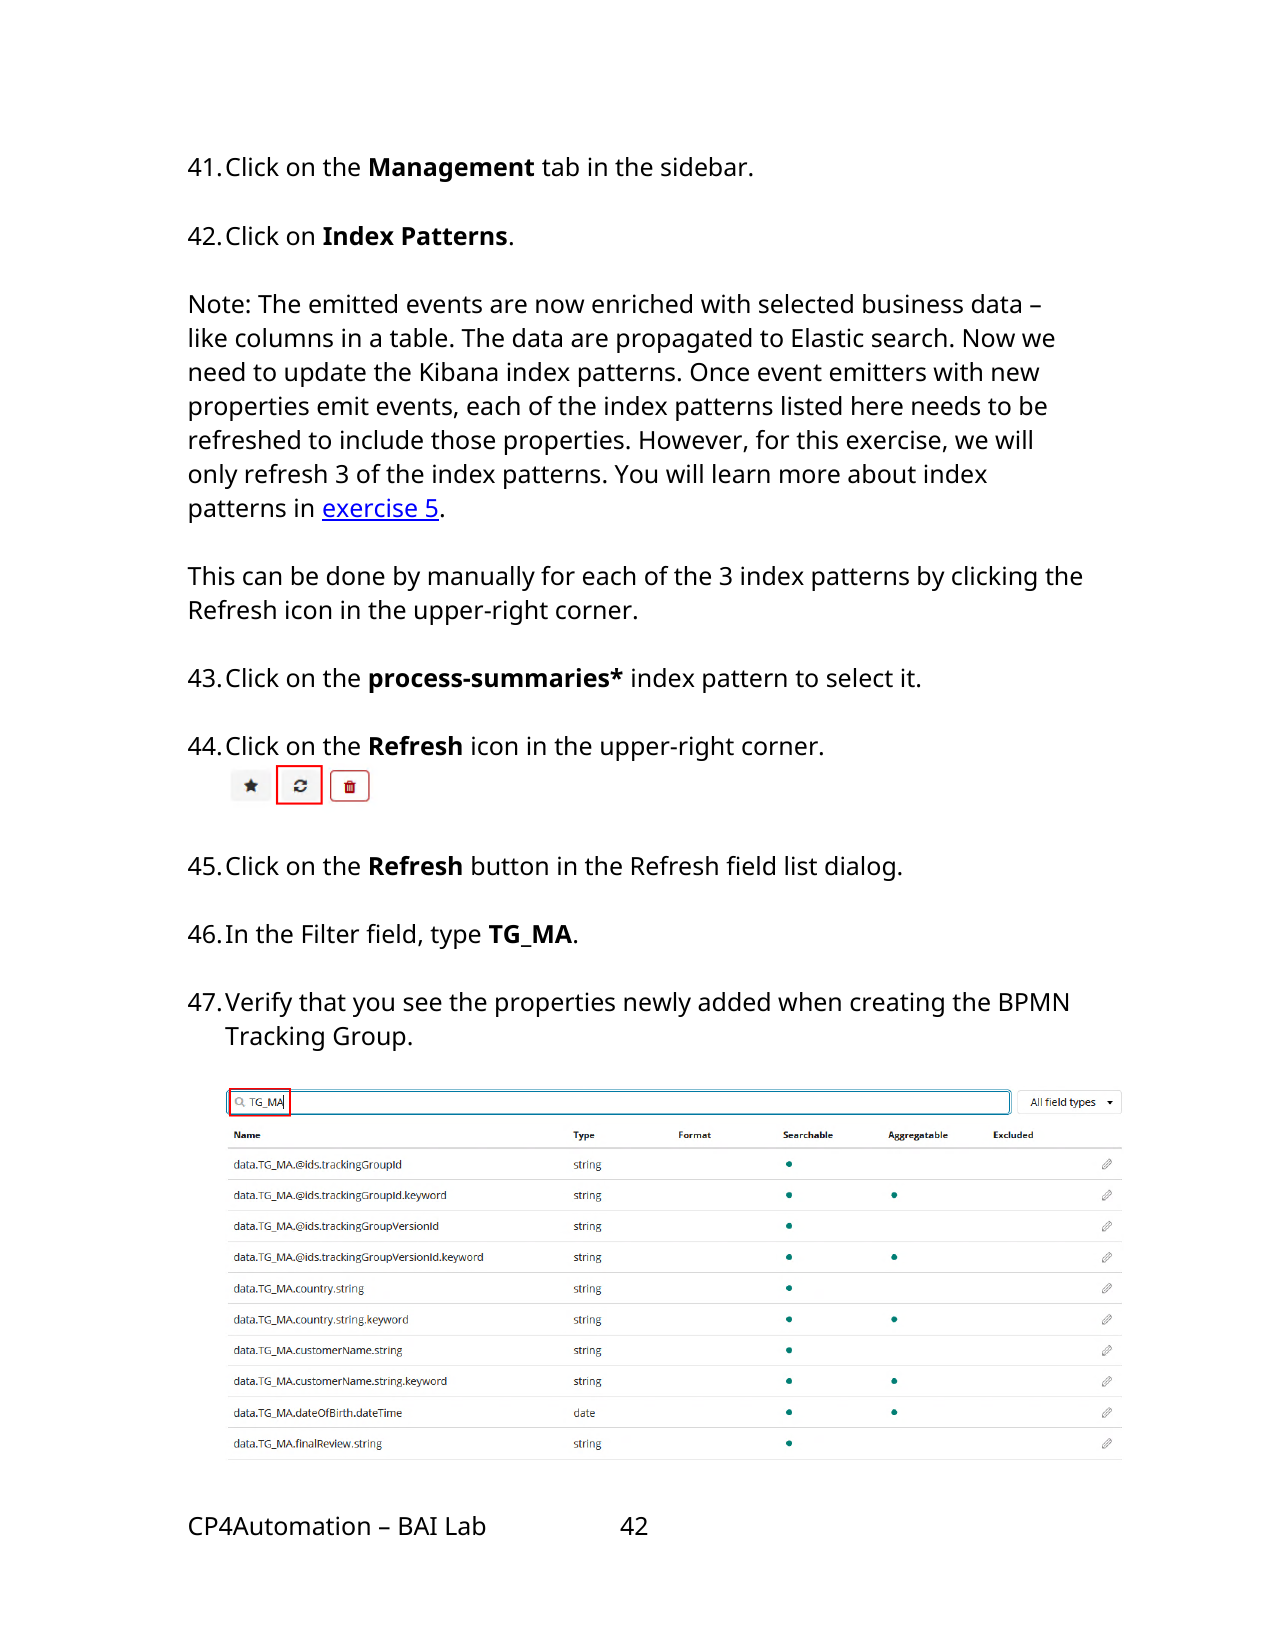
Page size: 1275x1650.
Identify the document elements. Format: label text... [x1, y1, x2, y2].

list Verify that you see the properties newly added when creating the BPMN Tracking Group. [187, 984, 1087, 1052]
text Note: The emitted events are now enriched with selected business data – like columns in a table. The data are propagated to Elastic search. Now we need to update the Kibana index patterns. Once event emitters with new properties emit events, each of the index patterns listed here needs to be refreshed to include those properties. However, for this exercise, we will only refresh 3 of the index patterns. You will learn more about index patterns in exercise 5. [187, 286, 1087, 525]
list Click on Index Patterns. [187, 218, 1087, 252]
picture [225, 1086, 1124, 1463]
list In the Filter field, type TG_MA. [187, 916, 1087, 950]
list Click on the Refresh button in the Refresh field list dialog. [187, 848, 1087, 882]
list Click on the Refresh icon in the upper-right corner. [187, 729, 1087, 763]
text This can be done by manually for each of the 3 index patterns by clicking the Refresh icon in the upper-right corner. [187, 559, 1087, 627]
picture [225, 763, 378, 814]
list Click on the process-summaries* index pattern to select it. [187, 661, 1087, 695]
list Click on the Management tab in the sidebar. [187, 150, 1087, 184]
